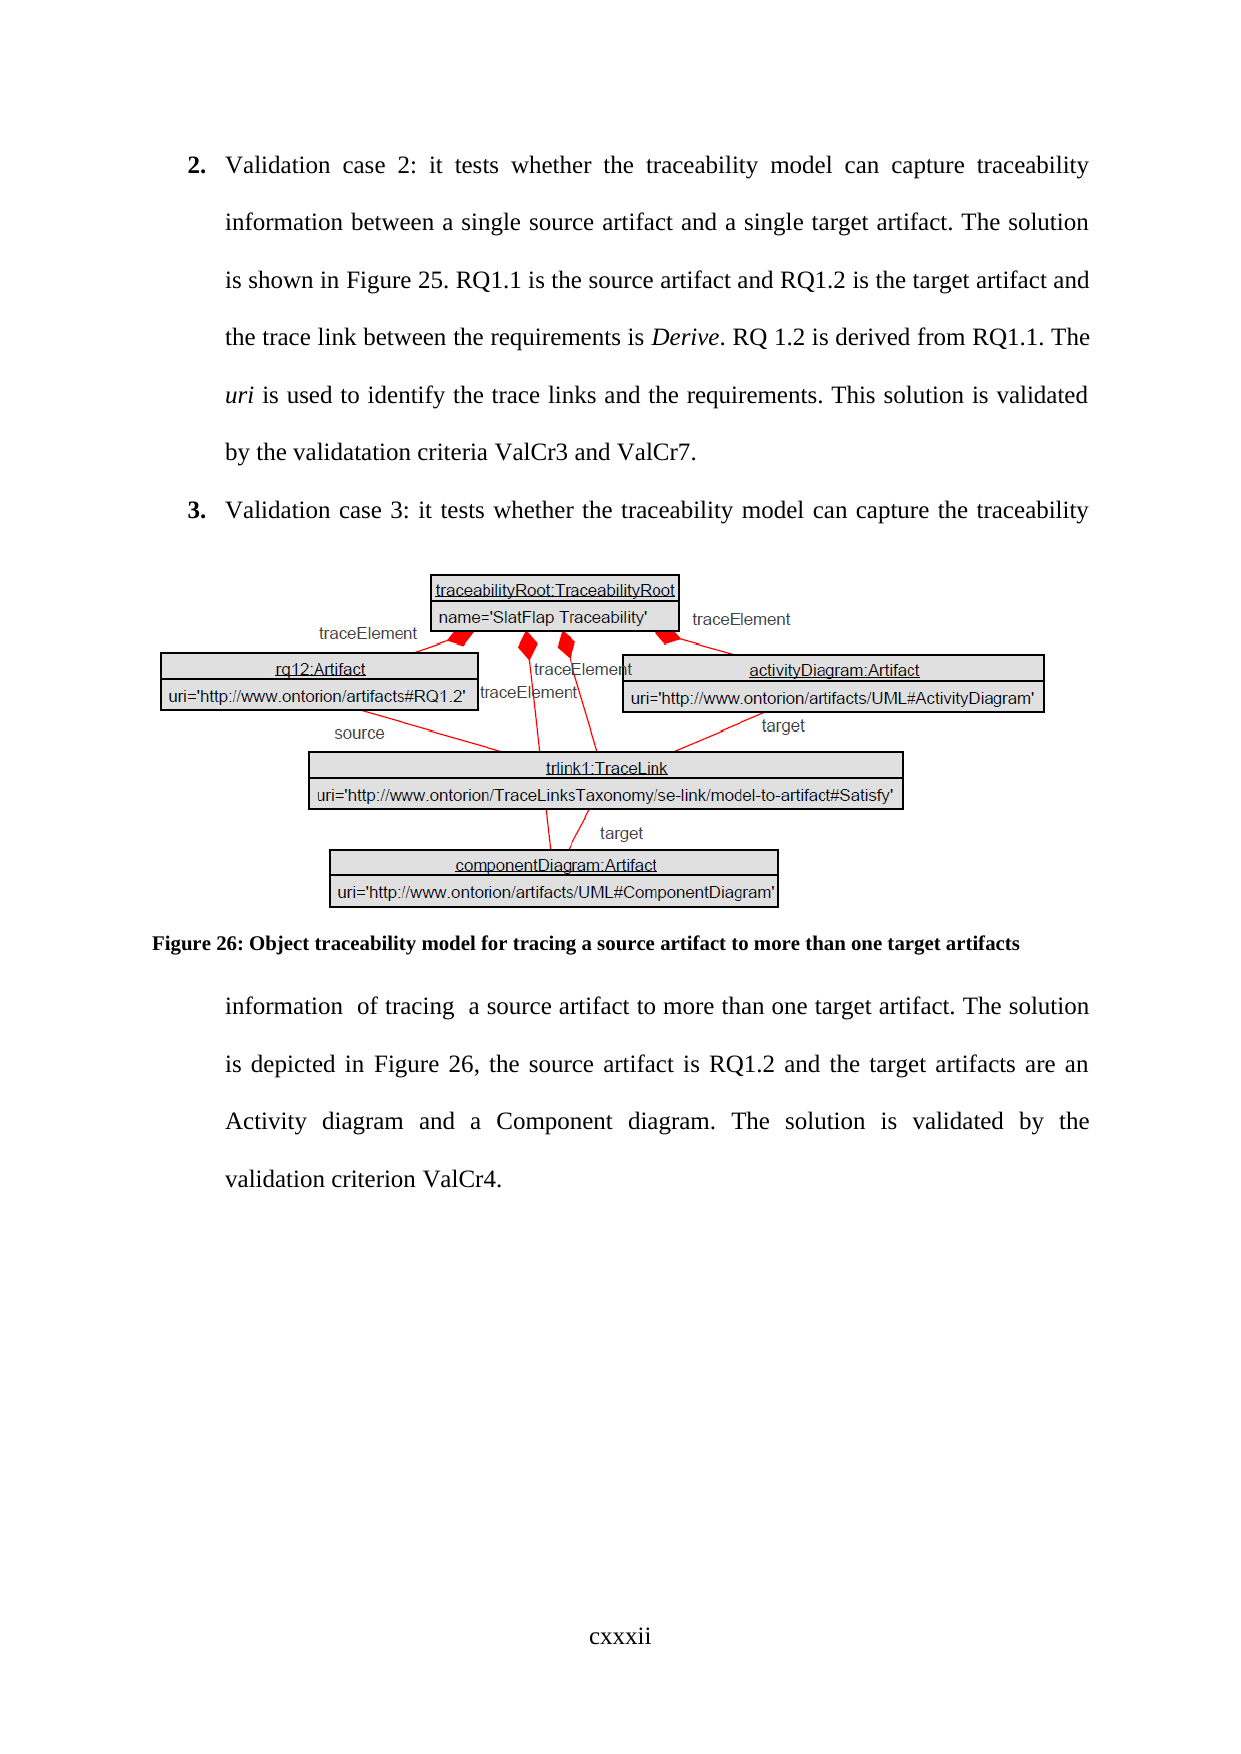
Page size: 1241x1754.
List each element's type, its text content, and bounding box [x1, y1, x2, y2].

picture [151, 568, 1053, 931]
list Validation case 2: it tests whether the traceability model can capture traceability information between a single source artifact and a single target artifact. The solution is shown in . RQ1.1 is the source artifact and RQ1.2 is the target artifact and the trace link between the requirements is Derive. RQ 1.2 is derived from RQ1.1. The uri is used to identify the trace links and the requirements. This solution is validated by the validatation criteria ValCr3 and ValCr7. [187, 150, 1090, 466]
